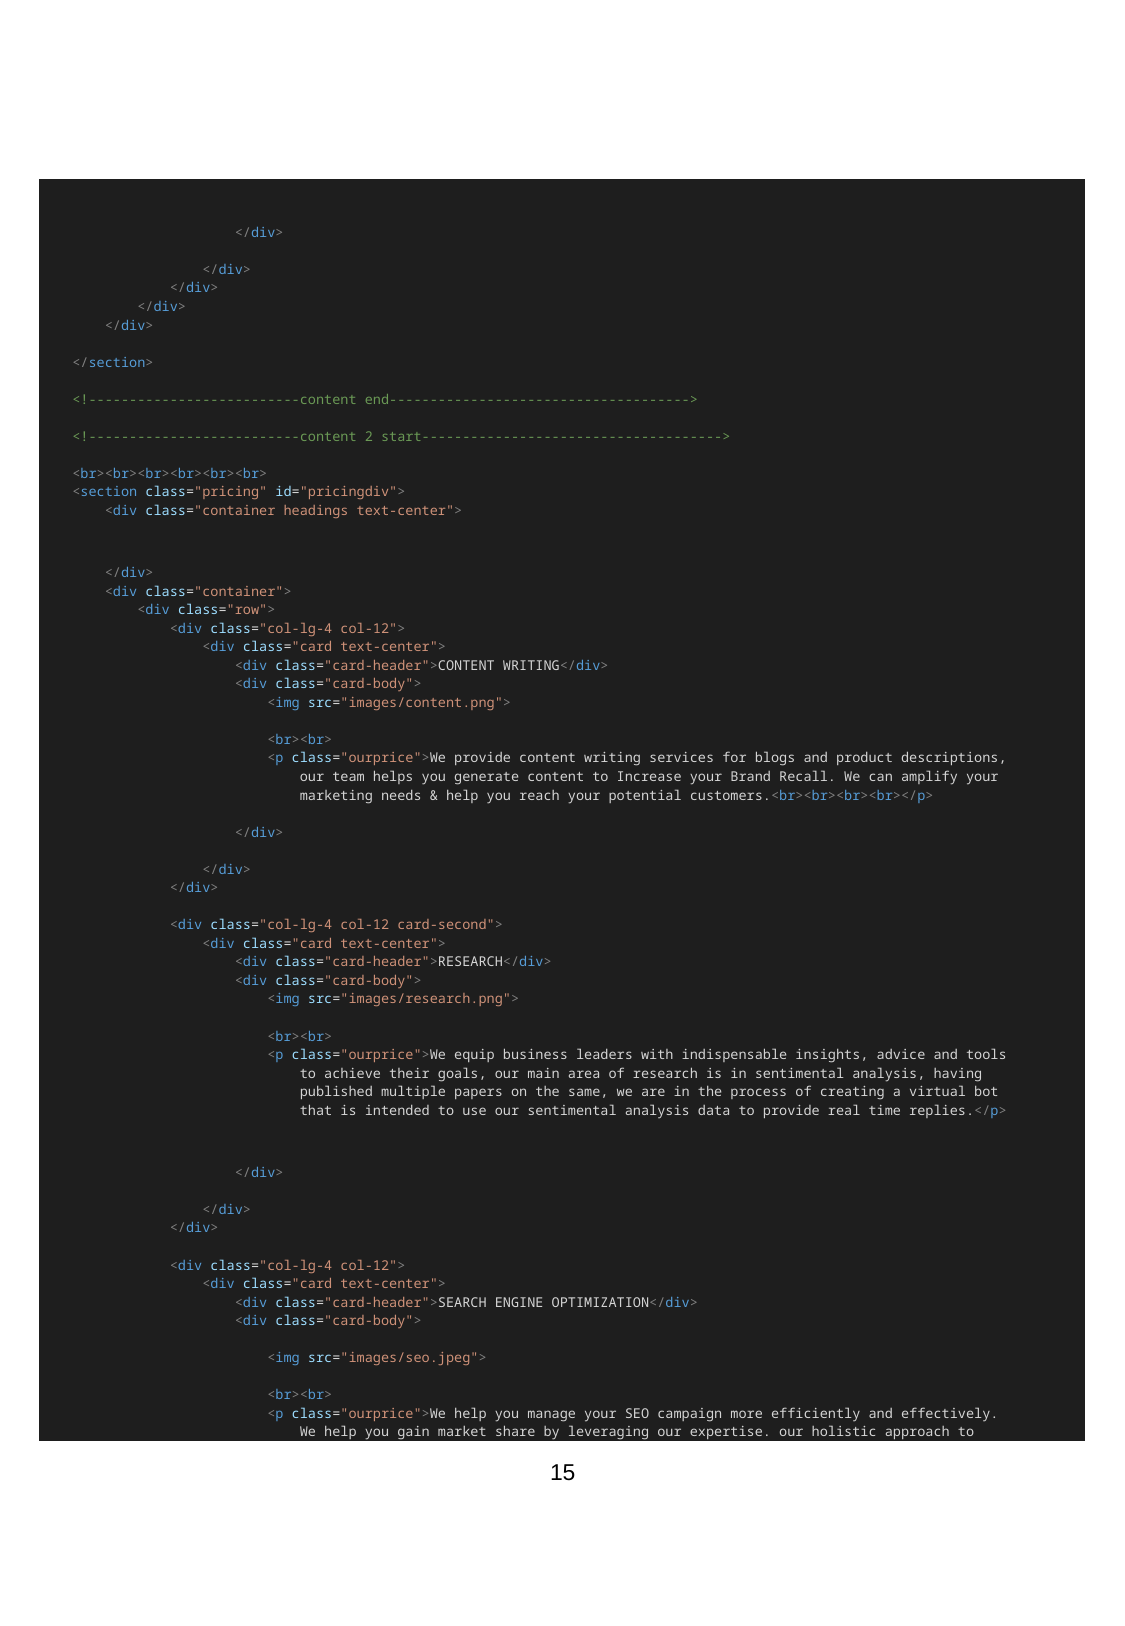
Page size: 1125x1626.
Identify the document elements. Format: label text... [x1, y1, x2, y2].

text to achieve their goals, our main area of research is in sentimental analysis, having [39, 1063, 1085, 1082]
text <div class="col-lg-4 col-12 card-second"> [39, 915, 1085, 934]
text <div class="col-lg-4 col-12"> [39, 1255, 1085, 1274]
text <div class="row"> [39, 600, 1085, 618]
text </div> [39, 1200, 1085, 1218]
text </section> [39, 352, 1085, 371]
text <img src="images/seo.jpeg"> [39, 1348, 1085, 1367]
text </div> [39, 297, 1085, 315]
text </div> [39, 563, 1085, 581]
text </div> [39, 1163, 1085, 1181]
text <img src="images/content.png"> [39, 693, 1085, 711]
text </div> [39, 878, 1085, 897]
text <div class="card text-center"> [39, 1274, 1085, 1292]
text <div class="container headings text-center"> [39, 501, 1085, 519]
text <!--------------------------content 2 start-------------------------------------> [39, 427, 1085, 445]
text </div> [39, 260, 1085, 278]
text <!--------------------------content end-------------------------------------> [39, 389, 1085, 408]
text <div class="card-header">SEARCH ENGINE OPTIMIZATION</div> [39, 1292, 1085, 1311]
text <p class="ourprice">We provide content writing services for blogs and product descriptions, [39, 748, 1085, 767]
text </div> [39, 1218, 1085, 1237]
text <div class="card-body"> [39, 1311, 1085, 1329]
text <div class="col-lg-4 col-12"> [39, 618, 1085, 637]
text <div class="card-body"> [39, 971, 1085, 989]
text <img src="images/research.png"> [39, 989, 1085, 1008]
text </div> [39, 223, 1085, 241]
text </div> [39, 859, 1085, 878]
text <section class="pricing" id="pricingdiv"> [39, 482, 1085, 501]
text our team helps you generate content to Increase your Brand Recall. We can amplify your [39, 767, 1085, 785]
text that is intended to use our sentimental analysis data to provide real time replies.</p> [39, 1101, 1085, 1119]
text <div class="card text-center"> [39, 637, 1085, 656]
text marketing needs & help you reach your potential customers.<br><br><br><br></p> [39, 785, 1085, 804]
text </div> [39, 822, 1085, 841]
text <br><br> [39, 1026, 1085, 1045]
text <div class="container"> [39, 581, 1085, 600]
text <div class="card-header">RESEARCH</div> [39, 952, 1085, 971]
text <div class="card-header">CONTENT WRITING</div> [39, 656, 1085, 674]
text <p class="ourprice">We equip business leaders with indispensable insights, advice and tools [39, 1045, 1085, 1063]
text </div> [39, 315, 1085, 334]
text We help you gain market share by leveraging our expertise. our holistic approach to [39, 1422, 1085, 1441]
text published multiple papers on the same, we are in the process of creating a virtual bot [39, 1082, 1085, 1101]
text <br><br> [39, 1385, 1085, 1404]
text <br><br> [39, 730, 1085, 748]
text <div class="card text-center"> [39, 934, 1085, 952]
text </div> [39, 278, 1085, 297]
text <br><br><br><br><br><br> [39, 464, 1085, 482]
text <div class="card-body"> [39, 674, 1085, 693]
text <p class="ourprice">We help you manage your SEO campaign more efficiently and effectively. [39, 1404, 1085, 1422]
